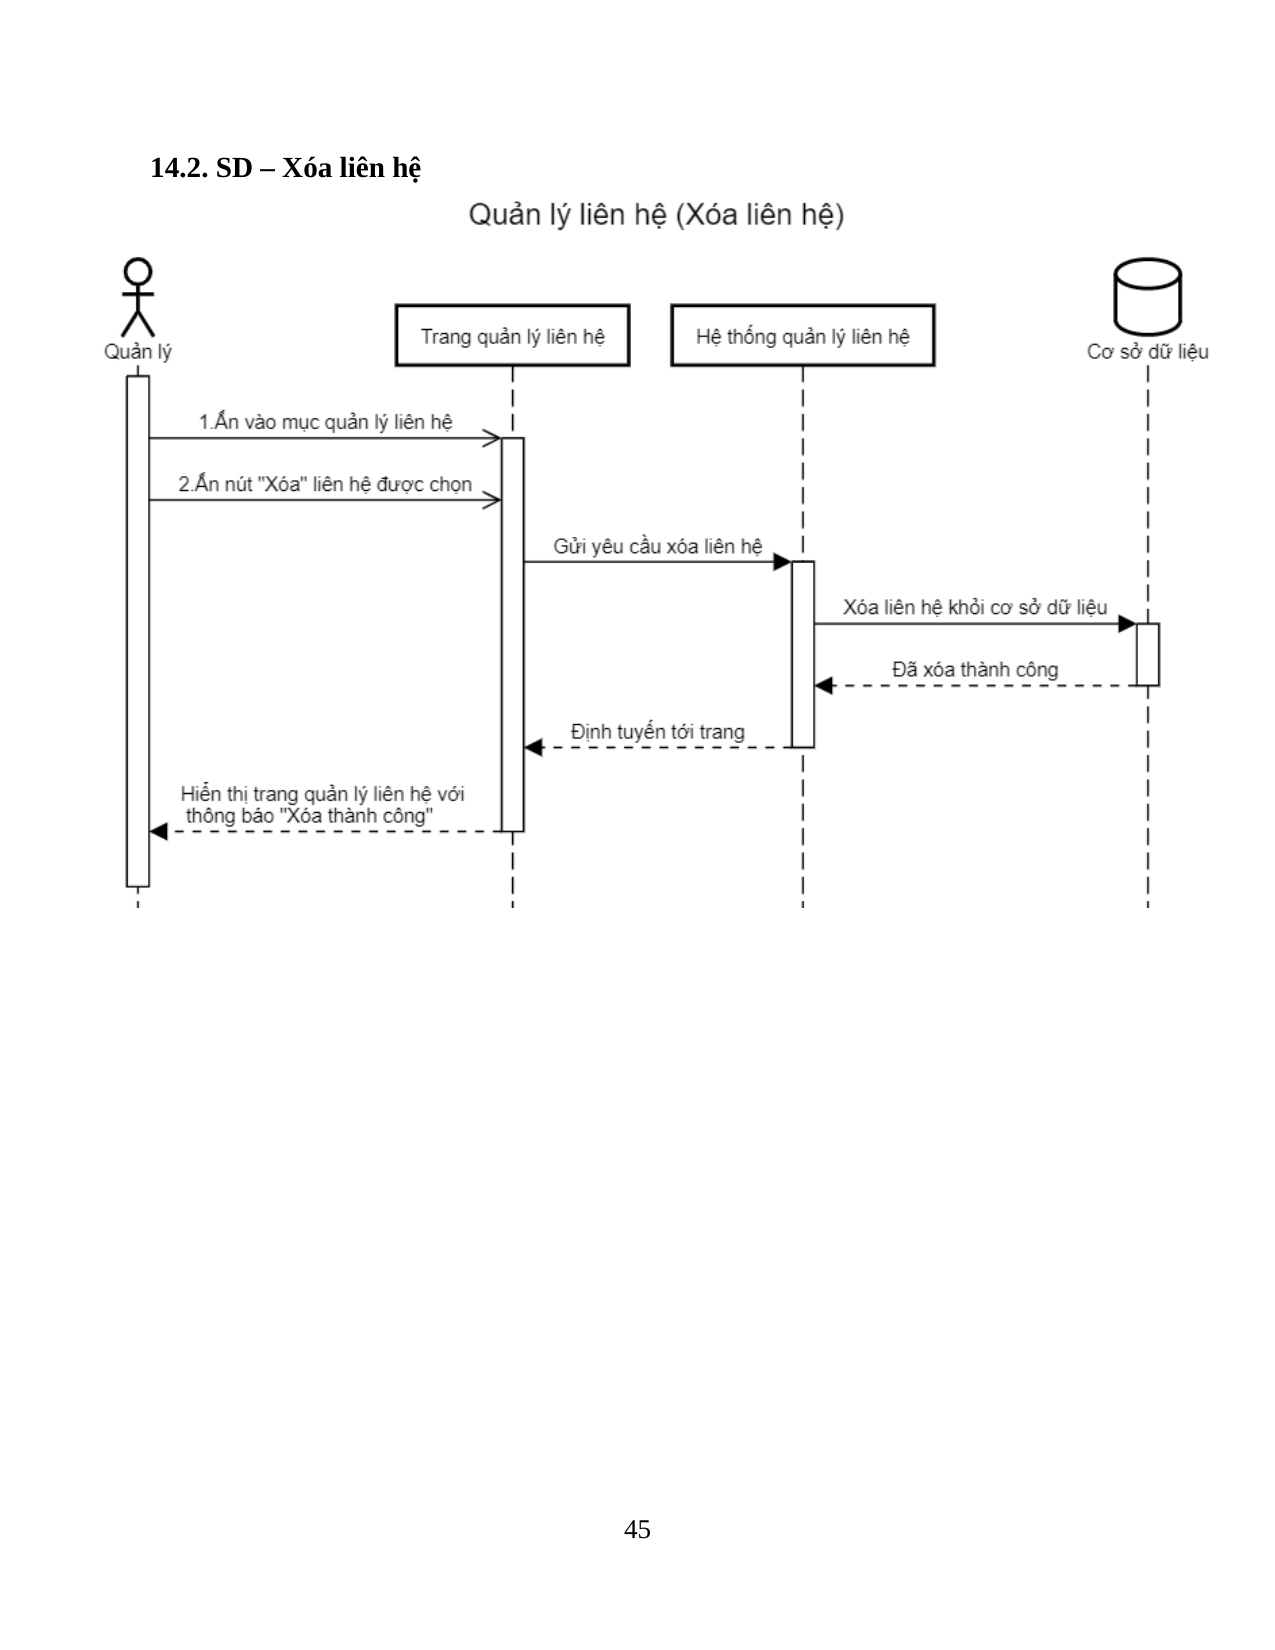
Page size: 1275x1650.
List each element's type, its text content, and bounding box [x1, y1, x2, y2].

subtitle 14.2. SD – Xóa liên hệ [84, 150, 1052, 183]
picture [93, 191, 1219, 908]
